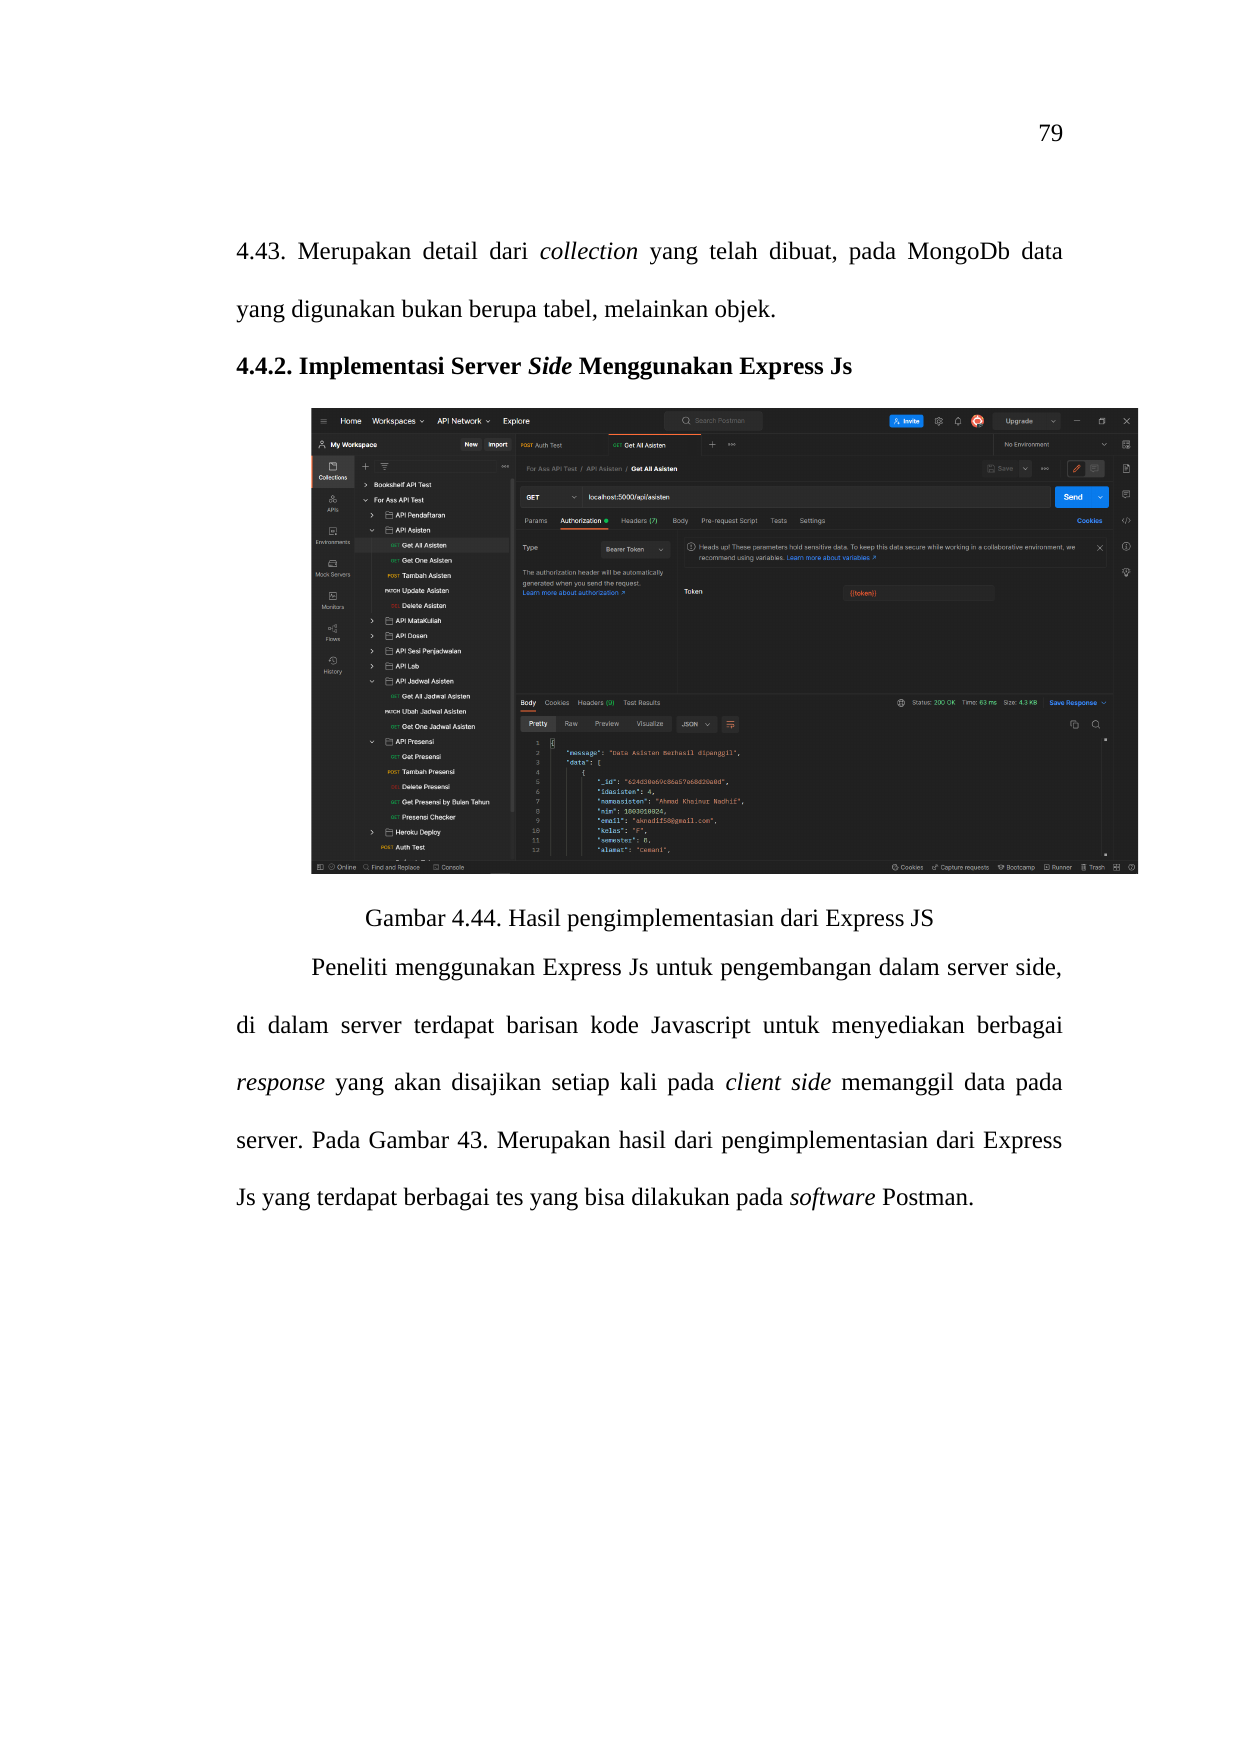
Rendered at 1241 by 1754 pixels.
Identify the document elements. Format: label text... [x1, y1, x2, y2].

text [236, 236, 1063, 322]
text Peneliti menggunakan Express Js untuk pengembangan dalam server side, di dalam server terdapat barisan kode Javascript untuk menyediakan berbagai response yang akan disajikan setiap kali pada client side memanggil data pada server. Pada Gambar 43. Merupakan hasil dari pengimplementasian dari Express Js yang terdapat berbagai tes yang bisa dilakukan pada software Postman. [236, 952, 1063, 1211]
picture [311, 408, 1139, 874]
subtitle 4.4.2. Implementasi Server Side Menggunakan Express Js [236, 351, 1063, 380]
text Gambar 4.44. Hasil pengimplementasian dari Express JS [236, 903, 1063, 931]
